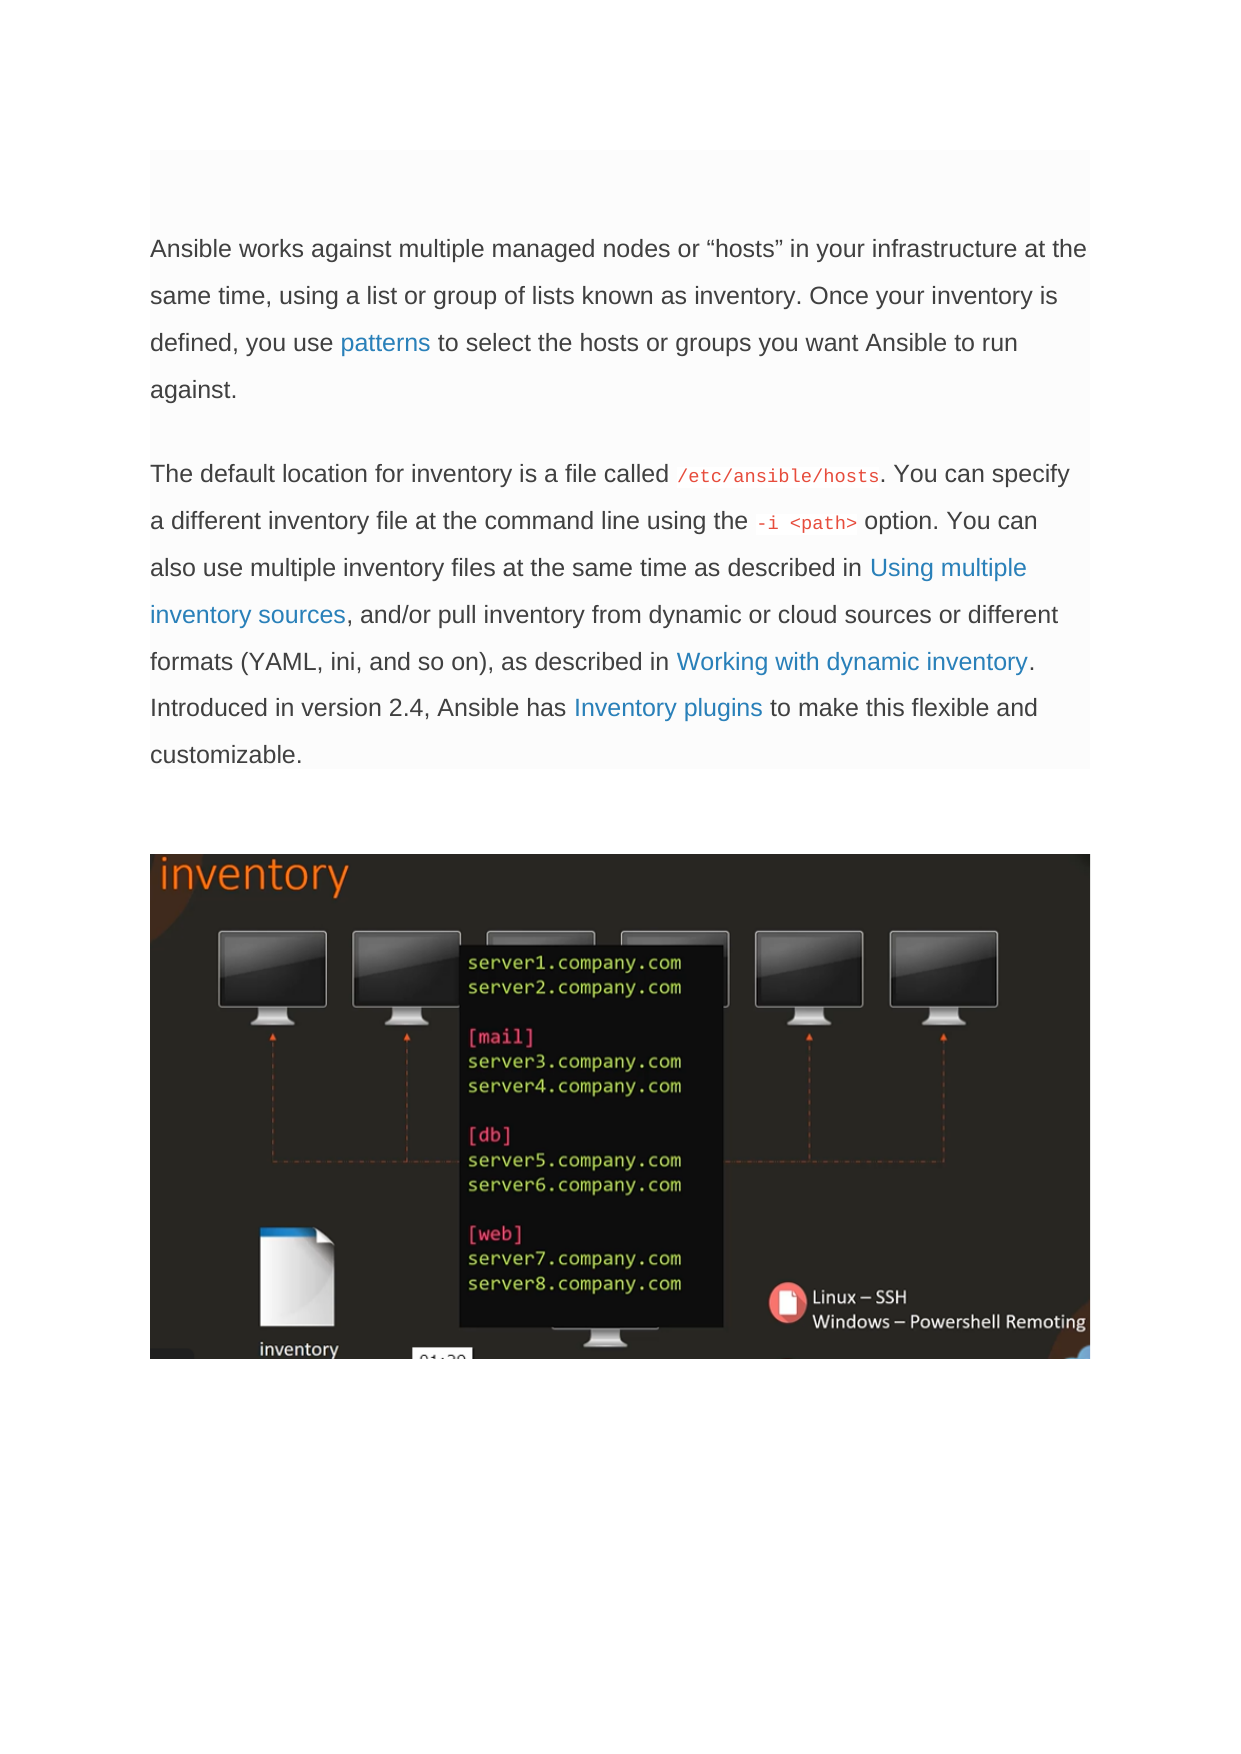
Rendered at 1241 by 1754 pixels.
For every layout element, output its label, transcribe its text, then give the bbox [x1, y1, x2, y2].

picture [150, 854, 1091, 1359]
text Ansible works against multiple managed nodes or “hosts” in your infrastructure at the same time, using a list or group of lists known as inventory. Once your inventory is defined, you use patterns to select the hosts or groups you want Ansible to run against. [150, 234, 1090, 403]
text The default location for inventory is a file called /etc/ansible/hosts. You can specify a different inventory file at the command line using the -i <path> option. You can also use multiple inventory files at the same time as described in Using multiple inventory sources, and/or pull inventory from dynamic or cloud sources or different formats (YAML, ini, and so on), as described in Working with dynamic inventory. Introduced in version 2.4, Ansible has Inventory plugins to make this flexible and customizable. [150, 459, 1090, 769]
